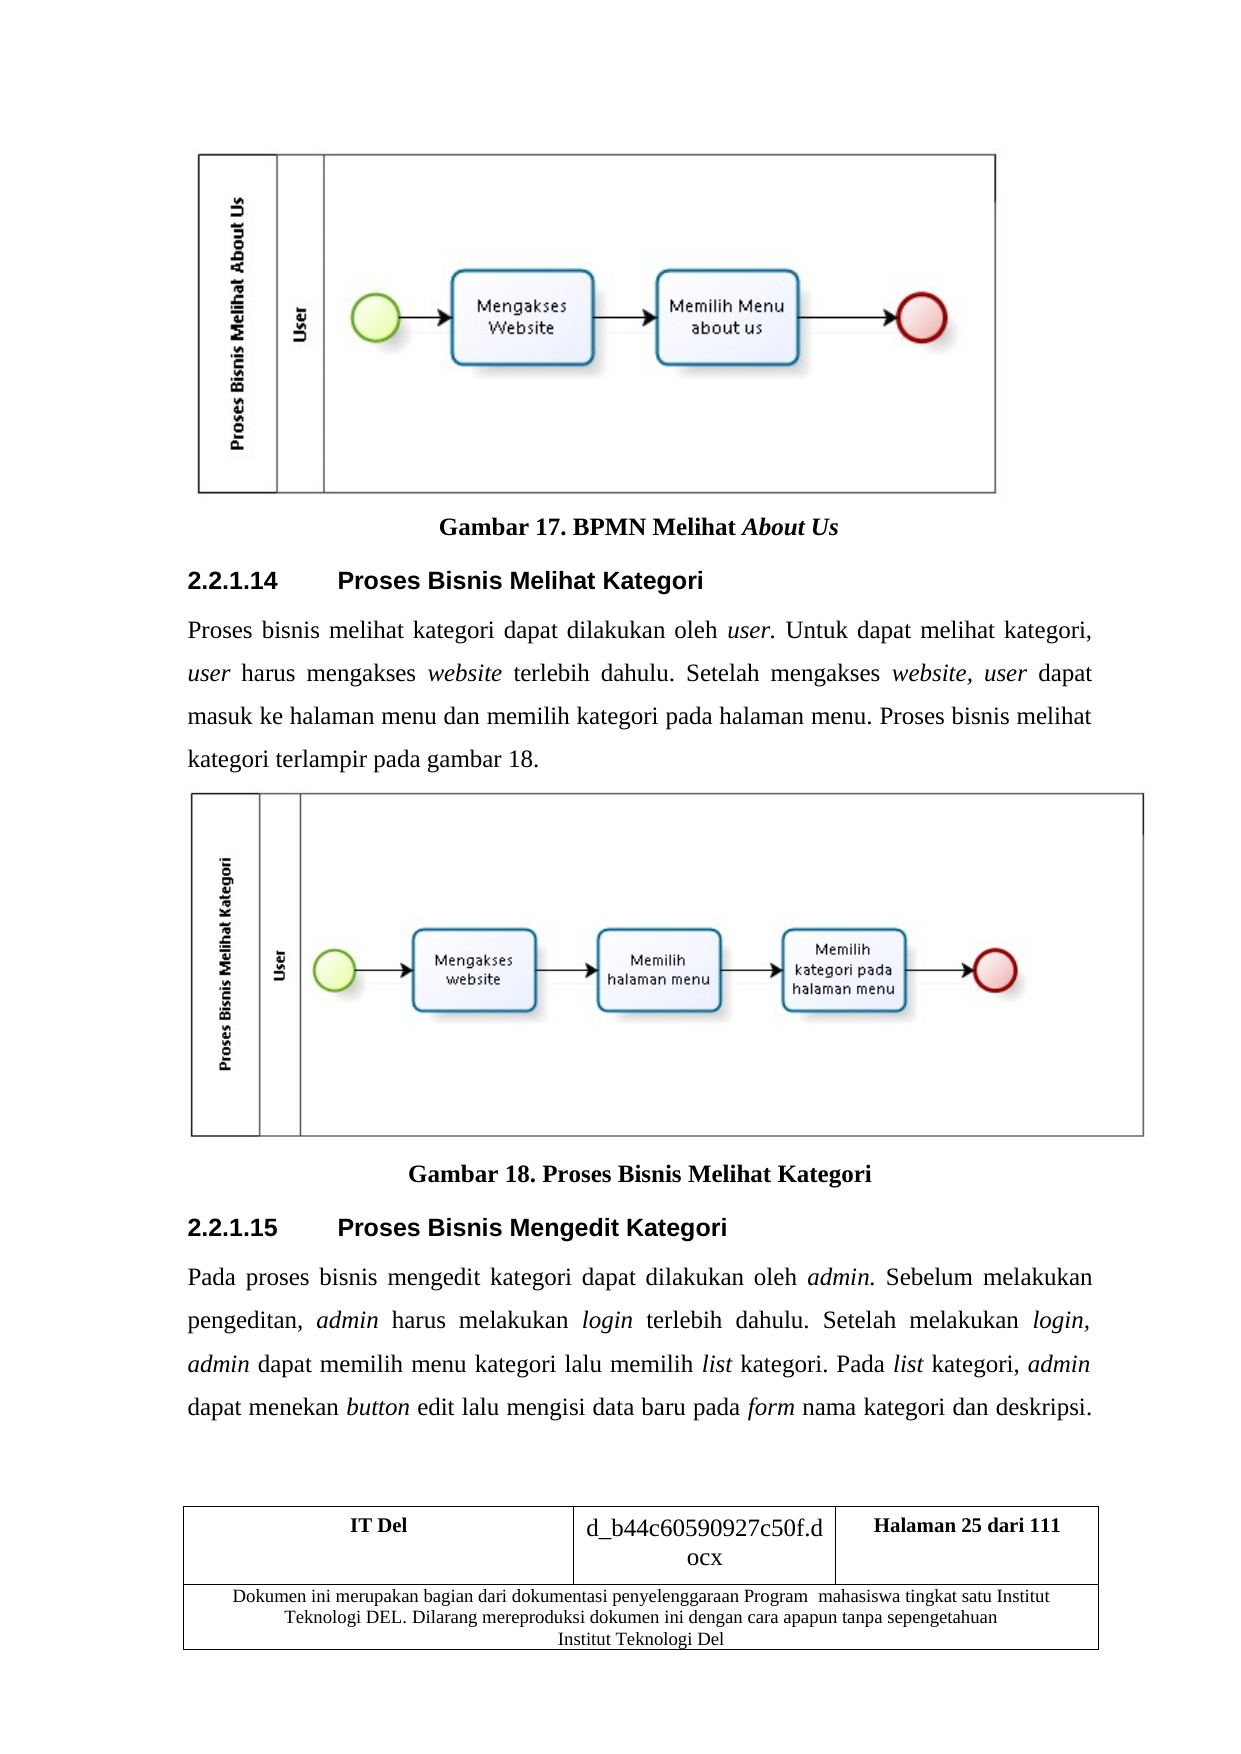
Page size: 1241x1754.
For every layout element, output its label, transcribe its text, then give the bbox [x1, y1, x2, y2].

subtitle Proses Bisnis Melihat Kategori [187, 566, 1092, 594]
text Gambar 17. BPMN Melihat About Us [187, 512, 1092, 541]
text Gambar 18. Proses Bisnis Melihat Kategori [187, 1159, 1092, 1188]
text Proses bisnis melihat kategori dapat dilakukan oleh user. Untuk dapat melihat kategori, user harus mengakses website terlebih dahulu. Setelah mengakses website, user dapat masuk ke halaman menu dan memilih kategori pada halaman menu. Proses bisnis melihat kategori terlampir pada gambar 18. [187, 615, 1092, 773]
picture [187, 787, 1150, 1145]
picture [187, 147, 1008, 498]
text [187, 1262, 1092, 1421]
subtitle Proses Bisnis Mengedit Kategori [187, 1213, 1092, 1242]
